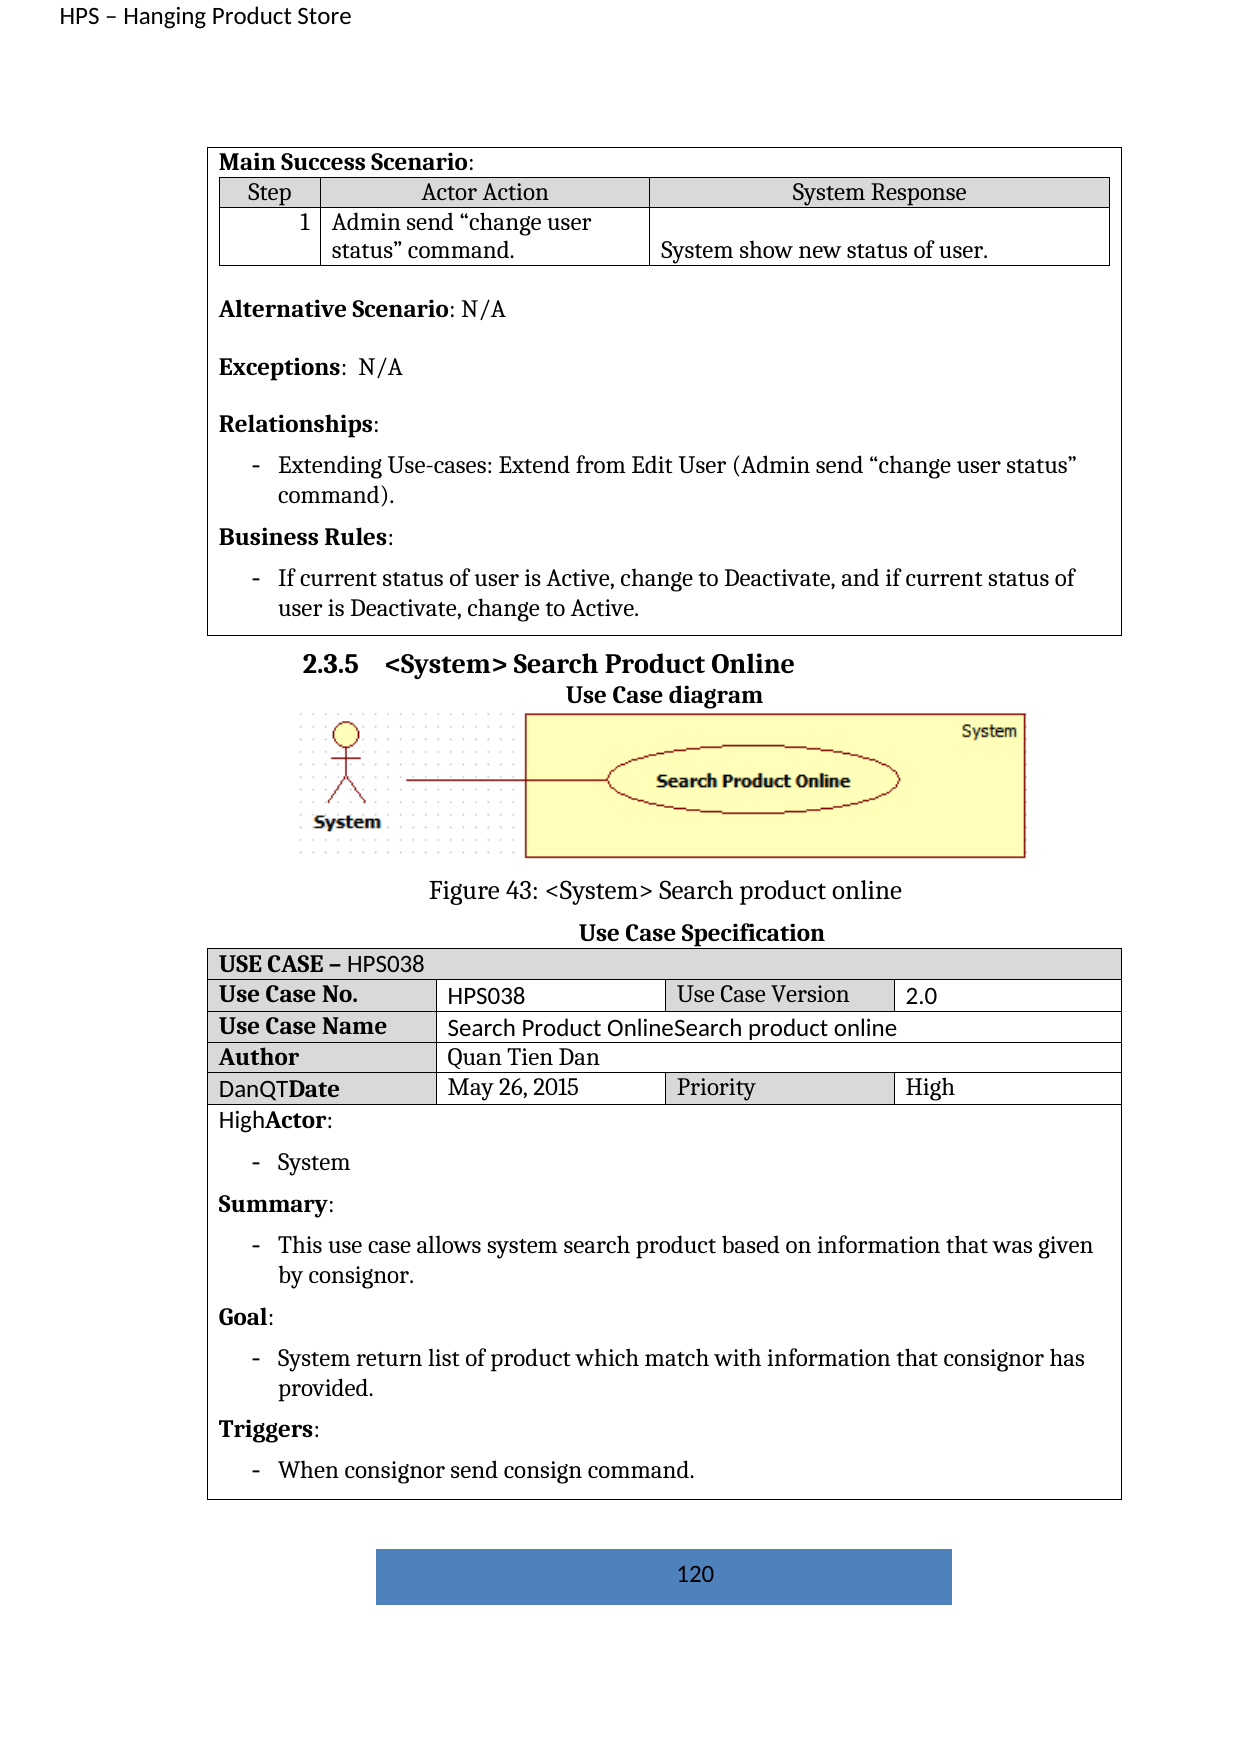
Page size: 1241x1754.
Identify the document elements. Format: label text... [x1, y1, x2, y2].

text Use Case diagram [207, 681, 1122, 709]
table_cell [437, 1012, 1121, 1042]
table_cell Priority [666, 1073, 894, 1104]
table_header USE CASE – [208, 949, 1121, 979]
picture [297, 709, 1032, 863]
table_cell Author [208, 1043, 436, 1072]
list Use Case Specification [282, 919, 1122, 948]
table_cell Use Case No. [208, 980, 436, 1011]
table_cell Use Case Name [208, 1012, 436, 1042]
table_cell Date [208, 1073, 436, 1104]
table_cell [208, 148, 1121, 635]
subtitle <System> Search Product Online [303, 648, 1122, 681]
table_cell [208, 1105, 1121, 1499]
table_cell Use Case Version [666, 980, 894, 1011]
table_cell [437, 980, 665, 1011]
